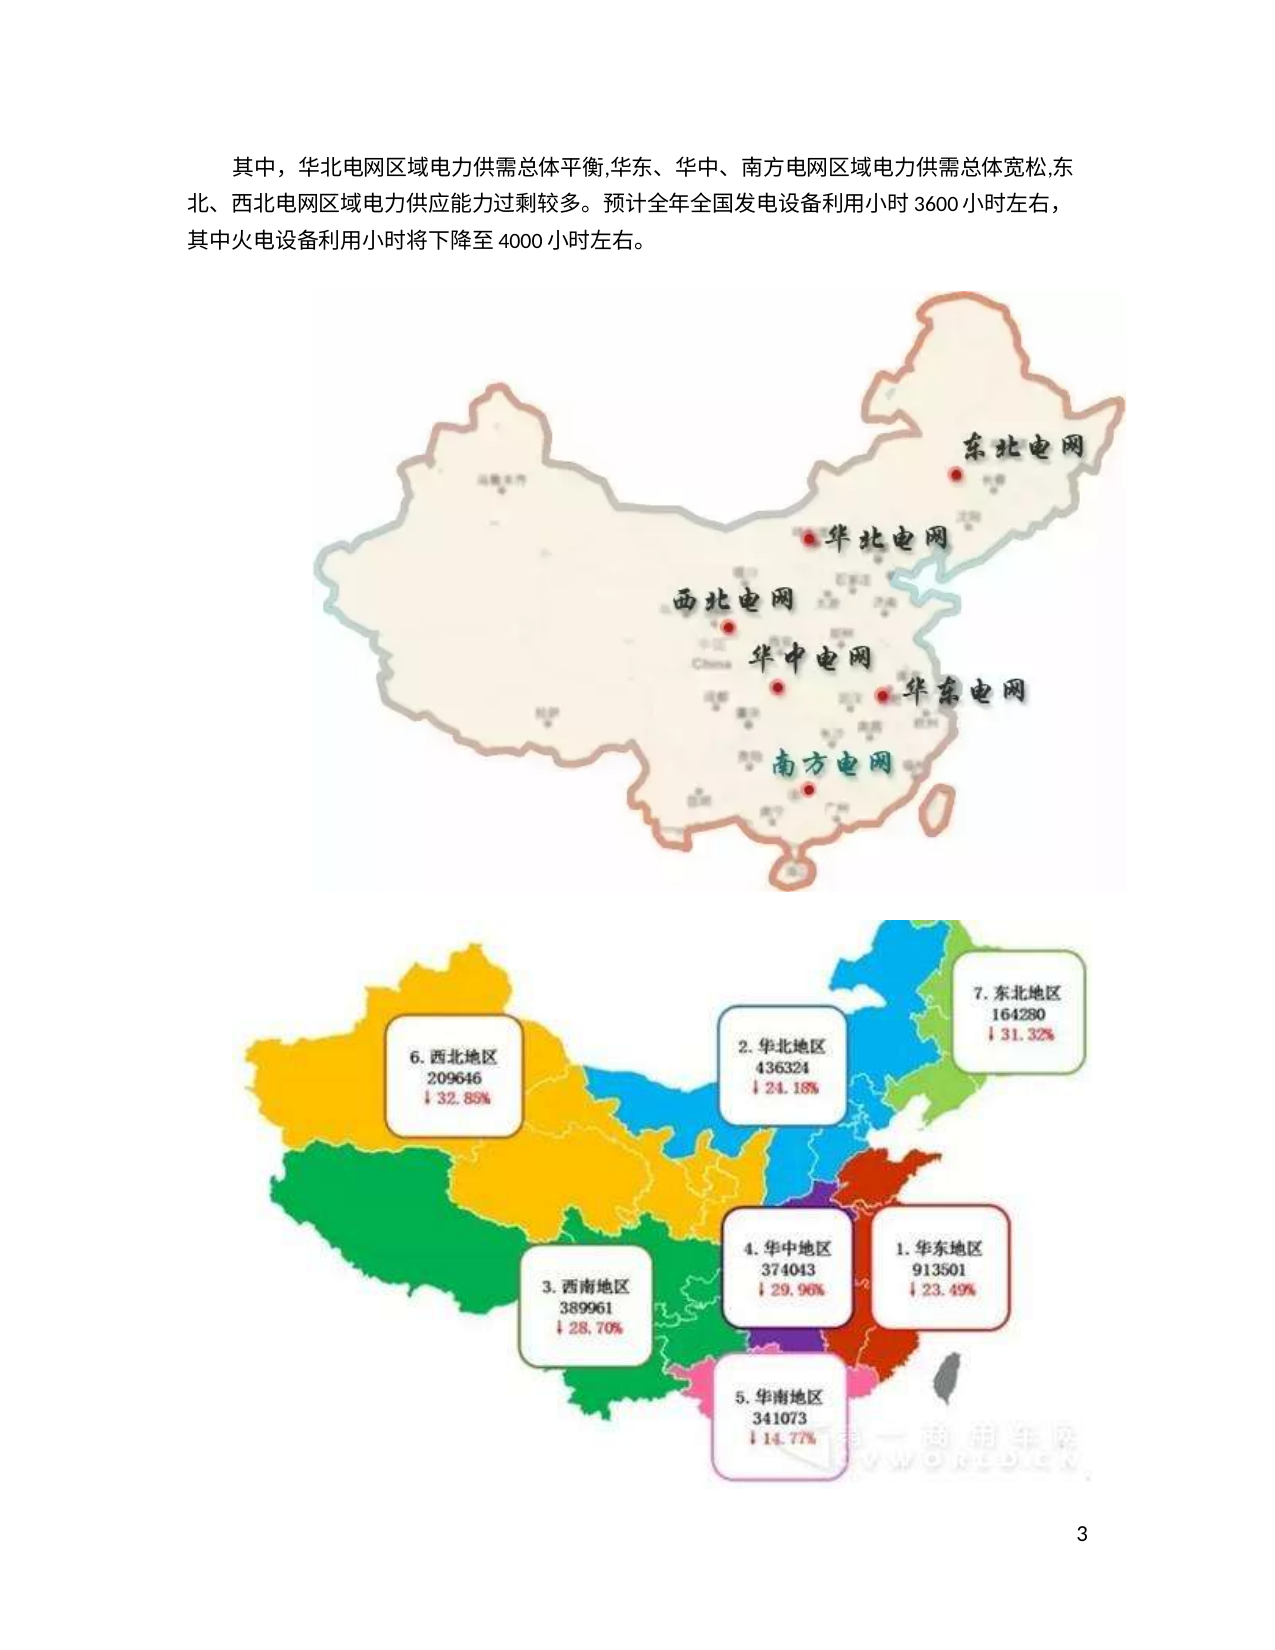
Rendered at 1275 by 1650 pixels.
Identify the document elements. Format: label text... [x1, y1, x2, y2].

picture [232, 920, 1093, 1489]
text 其中，华北电网区域电力供需总体平衡,华东、华中、南方电网区域电力供需总体宽松,东北、西北电网区域电力供应能力过剩较多。预计全年全国发电设备利用小时3600小时左右，其中火电设备利用小时将下降至4000小时左右。 [187, 150, 1087, 254]
picture [232, 280, 1133, 896]
